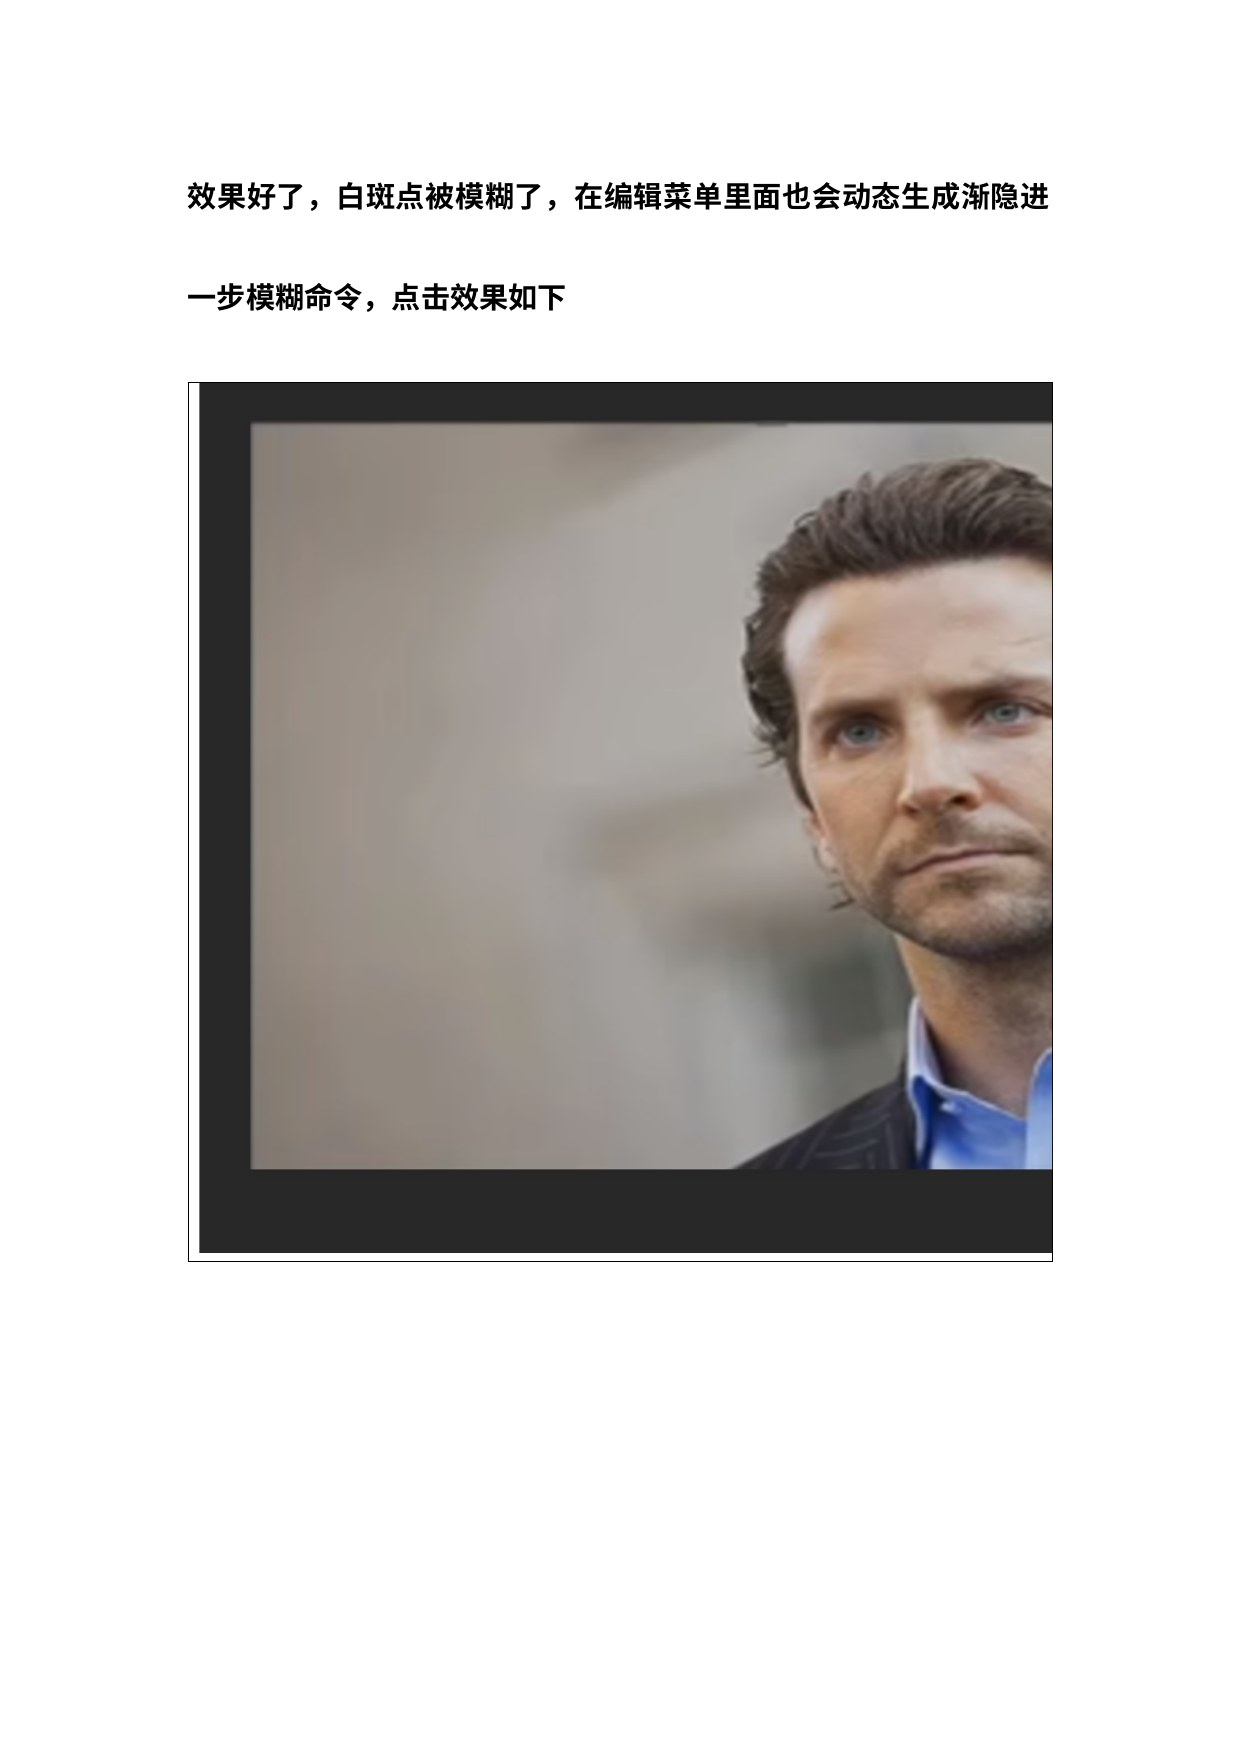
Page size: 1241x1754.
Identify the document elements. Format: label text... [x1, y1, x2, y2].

subtitle 效果好了，白斑点被模糊了，在编辑菜单里面也会动态生成渐隐进一步模糊命令，点击效果如下 [187, 162, 1053, 328]
picture [199, 383, 1053, 1253]
table_header [189, 383, 1052, 1261]
